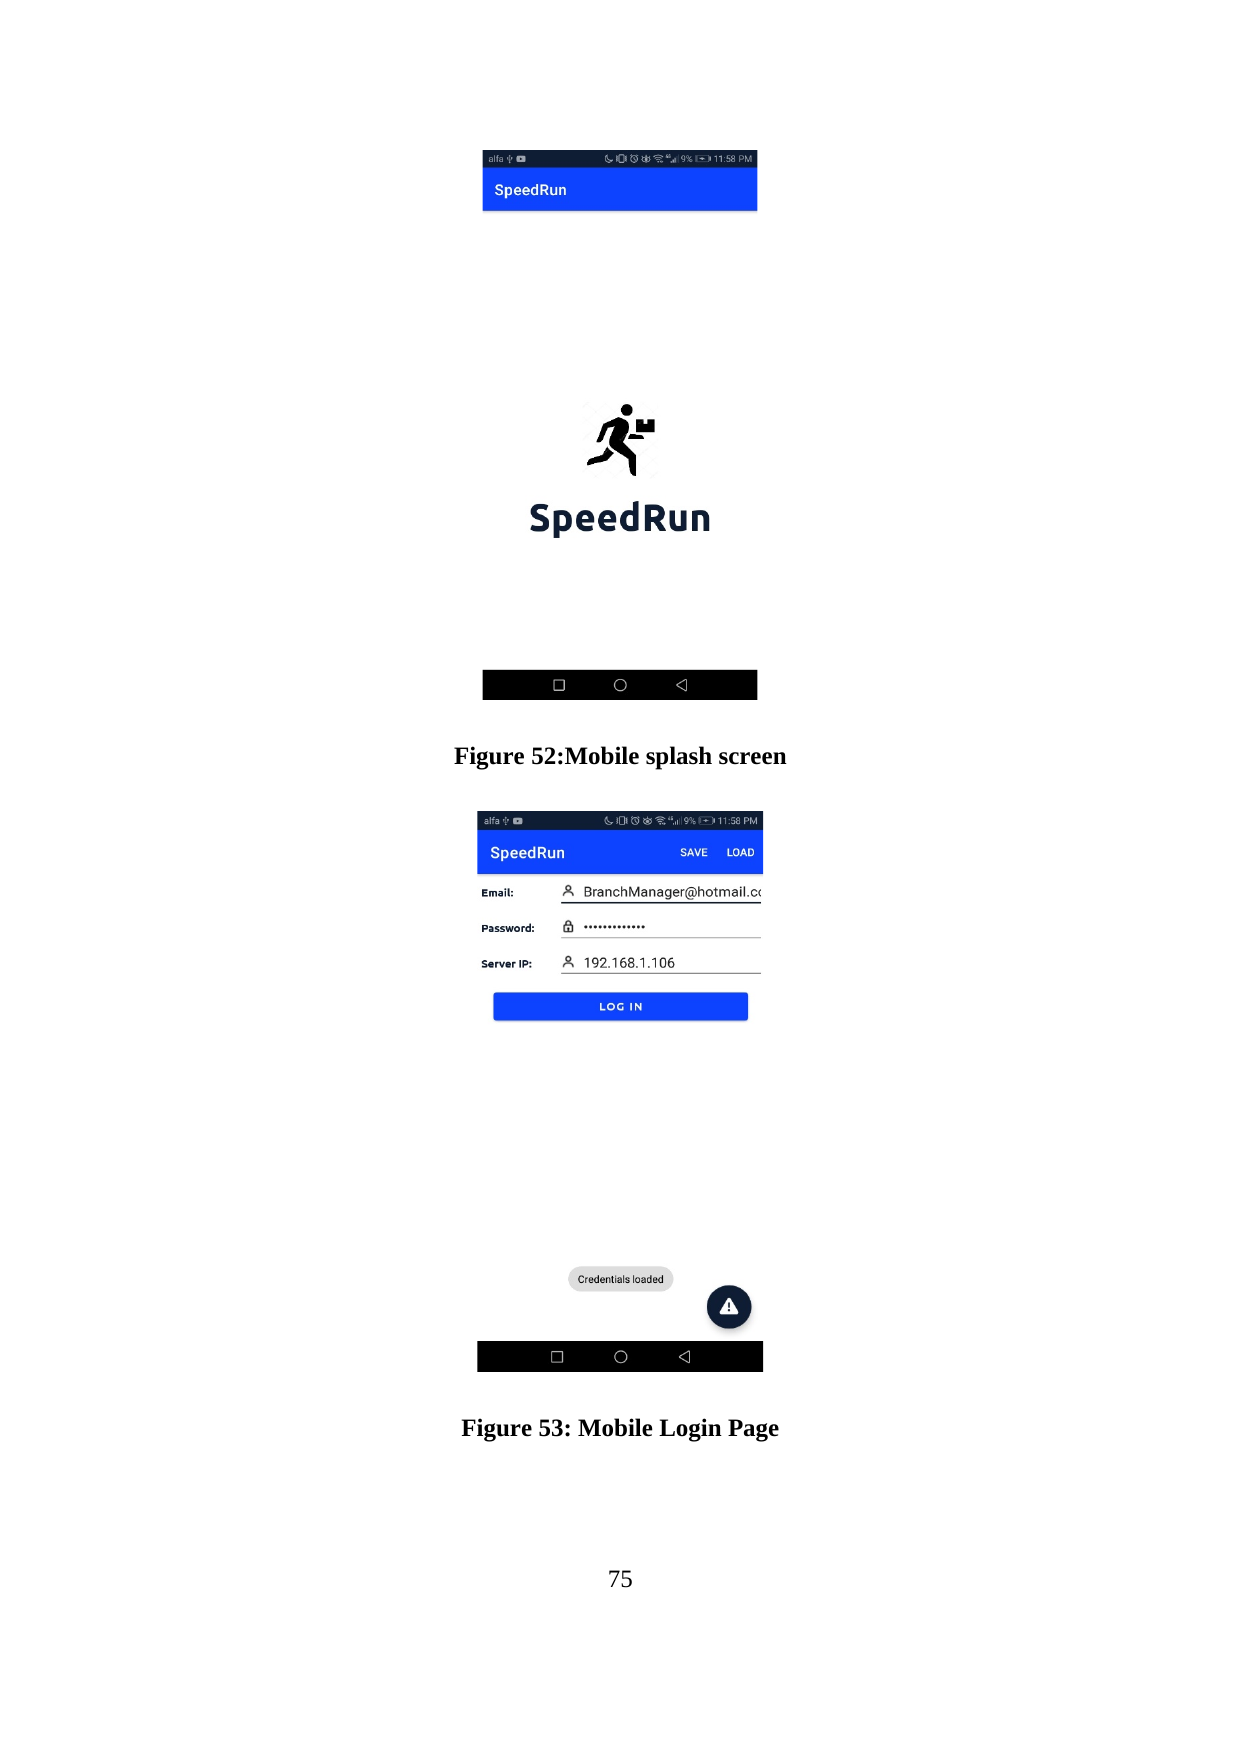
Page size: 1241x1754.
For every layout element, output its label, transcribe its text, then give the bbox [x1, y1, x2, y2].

text Figure 52:Mobile splash screen [150, 741, 1090, 770]
picture [482, 150, 758, 700]
picture [477, 811, 764, 1372]
text Figure 53: Mobile Login Page [150, 1413, 1090, 1442]
